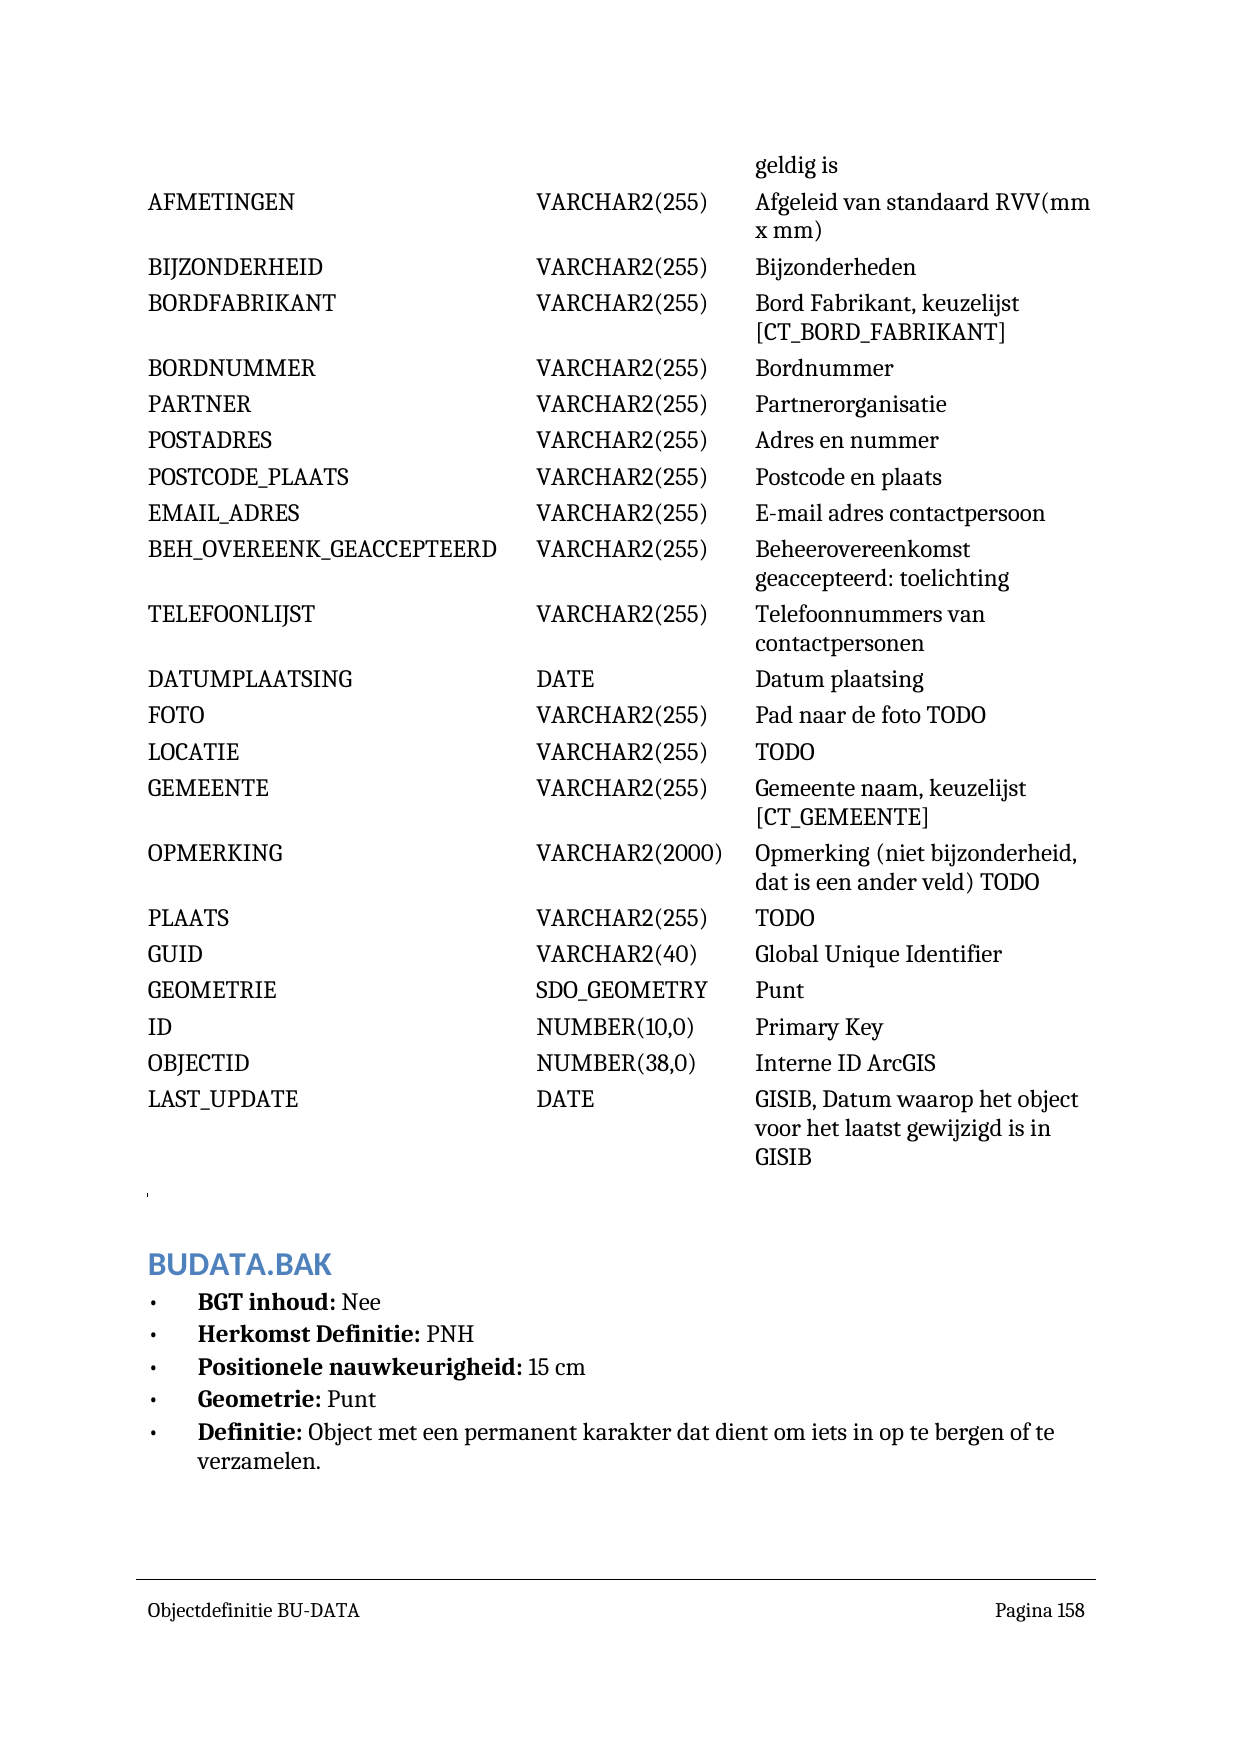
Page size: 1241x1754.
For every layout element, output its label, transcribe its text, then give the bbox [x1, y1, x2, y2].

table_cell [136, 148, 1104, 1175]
list Geometrie: Punt [148, 1385, 1093, 1414]
list Definitie: Object met een permanent karakter dat dient om iets in op te bergen of te verzamelen. [148, 1418, 1093, 1475]
list BGT inhoud: Nee [148, 1288, 1093, 1317]
list Herkomst Definitie: PNH [148, 1320, 1093, 1349]
list Positionele nauwkeurigheid: 15 cm [148, 1353, 1093, 1382]
subtitle BUDATA.BAK [148, 1243, 1093, 1284]
